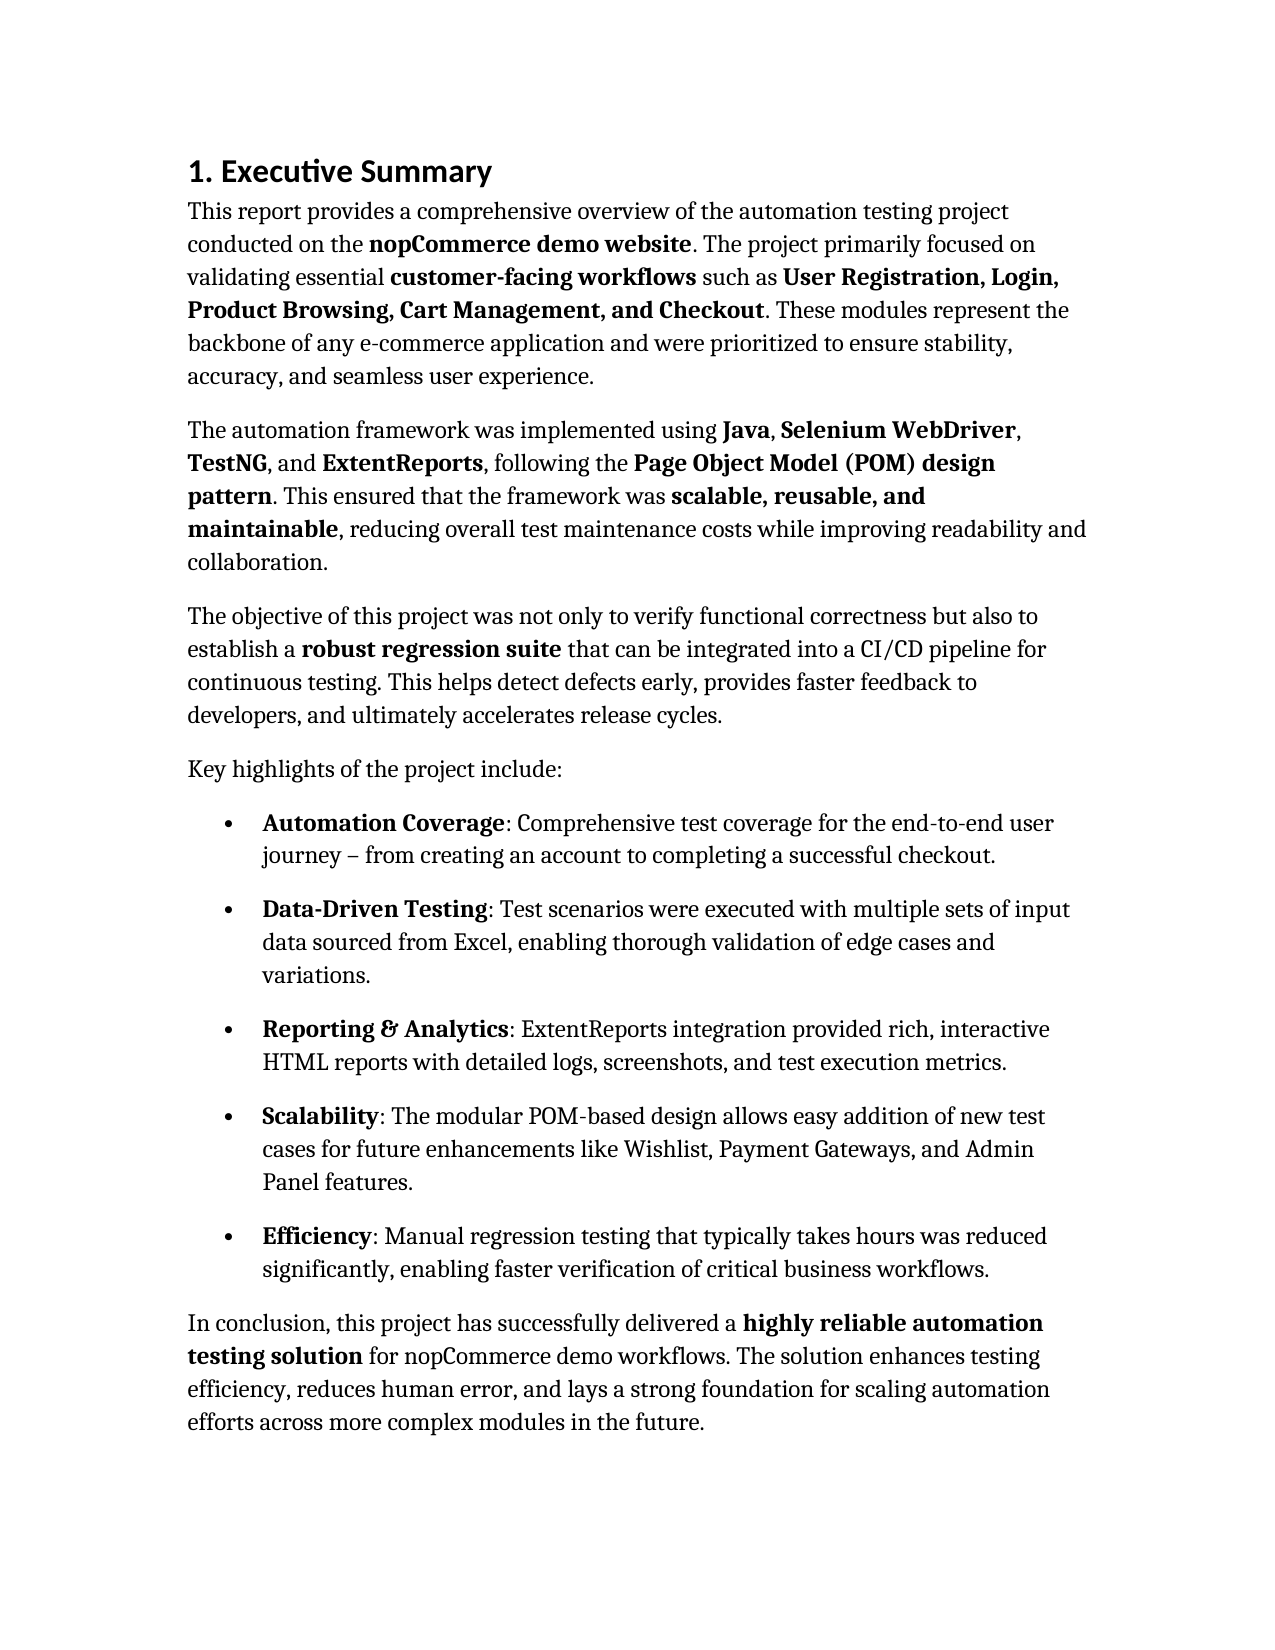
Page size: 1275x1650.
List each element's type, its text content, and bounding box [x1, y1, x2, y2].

list Data-Driven Testing: Test scenarios were executed with multiple sets of input data sourced from Excel, enabling thorough validation of edge cases and variations. [225, 895, 1087, 990]
list Efficiency: Manual regression testing that typically takes hours was reduced significantly, enabling faster verification of critical business workflows. [225, 1222, 1087, 1284]
subtitle 1. Executive Summary [187, 150, 1087, 191]
list Scalability: The modular POM-based design allows easy addition of new test cases for future enhancements like Wishlist, Payment Gateways, and Admin Panel features. [225, 1102, 1087, 1197]
text In conclusion, this project has successfully delivered a highly reliable automation testing solution for nopCommerce demo workflows. The solution enhances testing efficiency, reduces human error, and lays a strong foundation for scaling automation efforts across more complex modules in the future. [187, 1309, 1087, 1437]
list Automation Coverage: Comprehensive test coverage for the end-to-end user journey – from creating an account to completing a successful checkout. [225, 808, 1087, 870]
text Key highlights of the project include: [187, 754, 1087, 783]
text This report provides a comprehensive overview of the automation testing project conducted on the nopCommerce demo website. The project primarily focused on validating essential customer-facing workflows such as User Registration, Login, Product Browsing, Cart Management, and Checkout. These modules represent the backbone of any e-commerce application and were prioritized to ensure stability, accuracy, and seamless user experience. [187, 197, 1087, 391]
list Reporting & Analytics: ExtentReports integration provided rich, interactive HTML reports with detailed logs, screenshots, and test execution metrics. [225, 1015, 1087, 1077]
text The automation framework was implemented using Java, Selenium WebDriver, TestNG, and ExtentReports, following the Page Object Model (POM) design pattern. This ensured that the framework was scalable, reusable, and maintainable, reducing overall test maintenance costs while improving readability and collaboration. [187, 416, 1087, 577]
text The objective of this project was not only to verify functional correctness but also to establish a robust regression suite that can be integrated into a CI/CD pipeline for continuous testing. This helps detect defects early, provides faster feedback to developers, and ultimately accelerates release cycles. [187, 602, 1087, 729]
